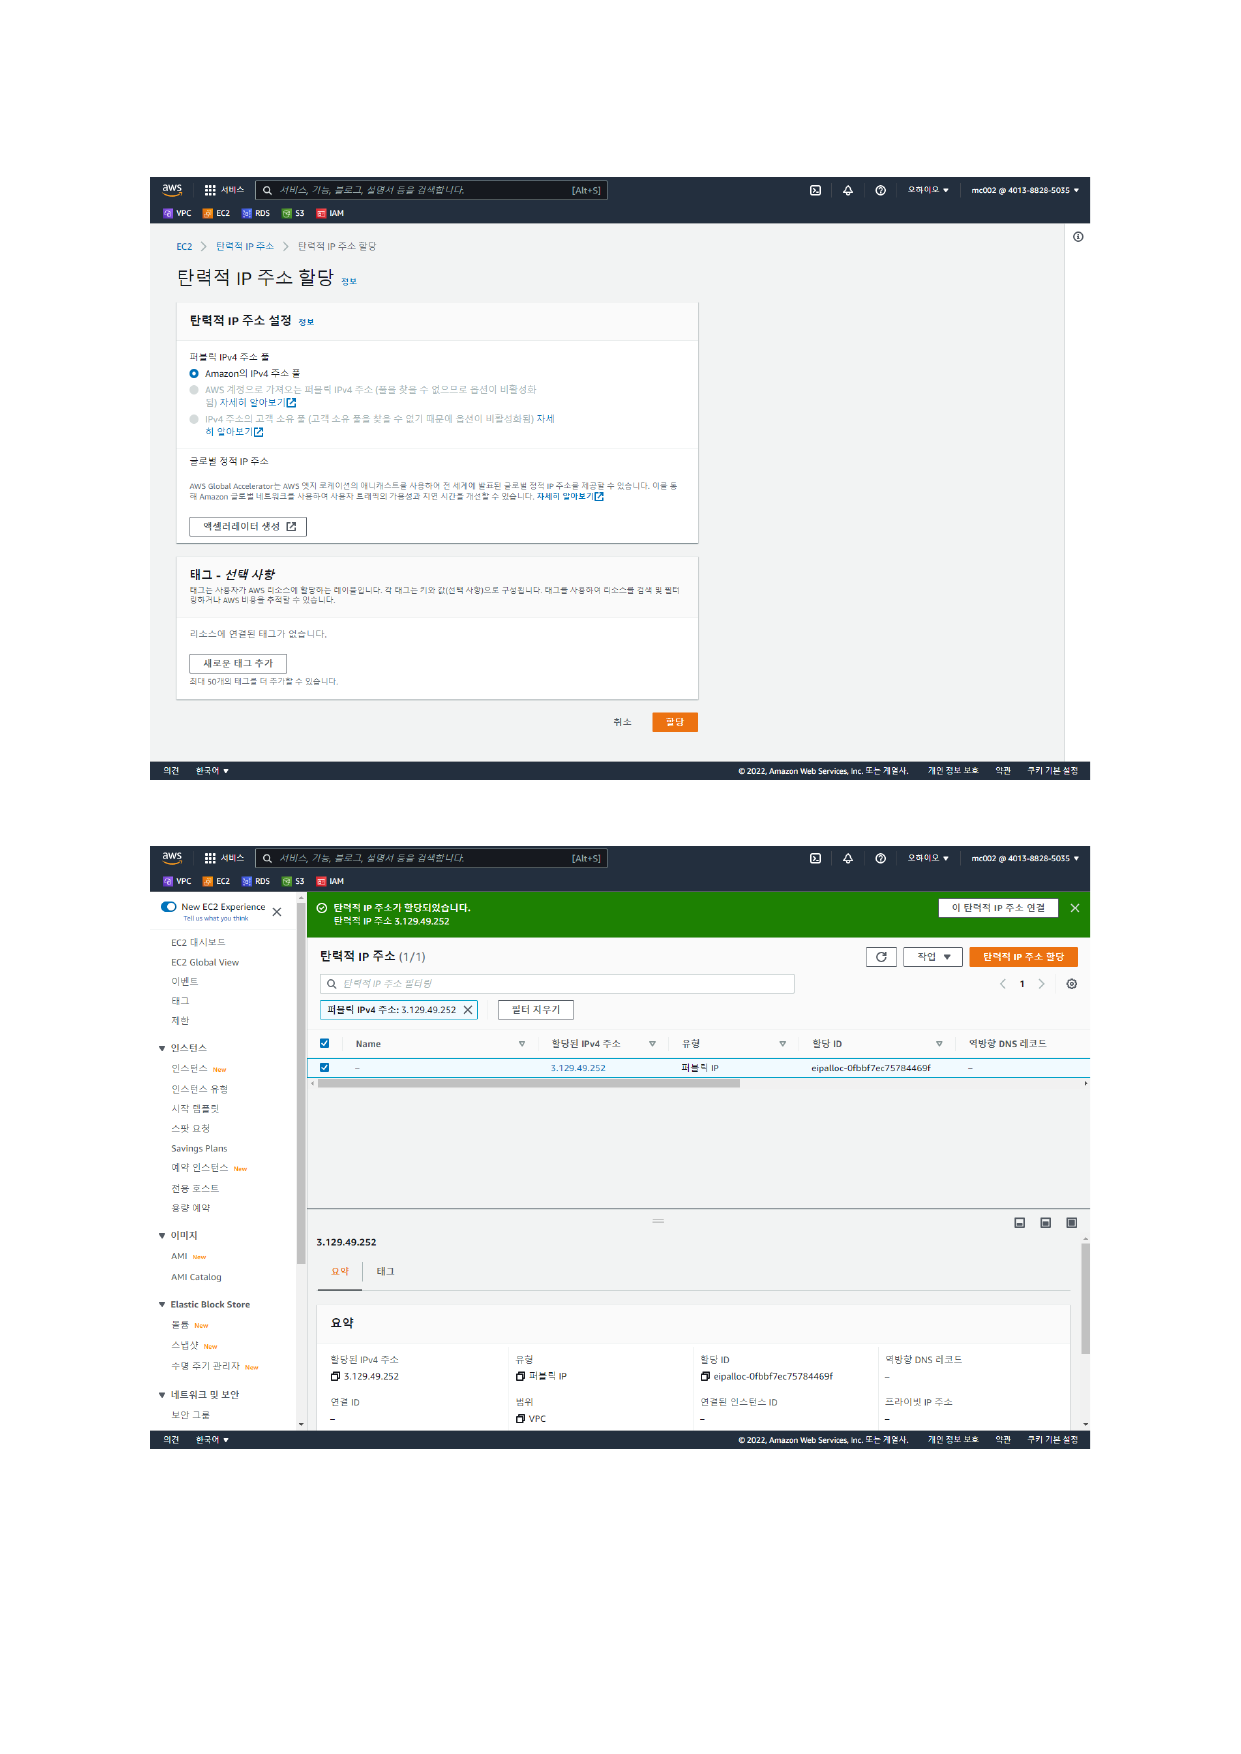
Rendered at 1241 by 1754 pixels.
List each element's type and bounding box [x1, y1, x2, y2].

picture [150, 846, 1091, 1449]
picture [150, 177, 1091, 780]
